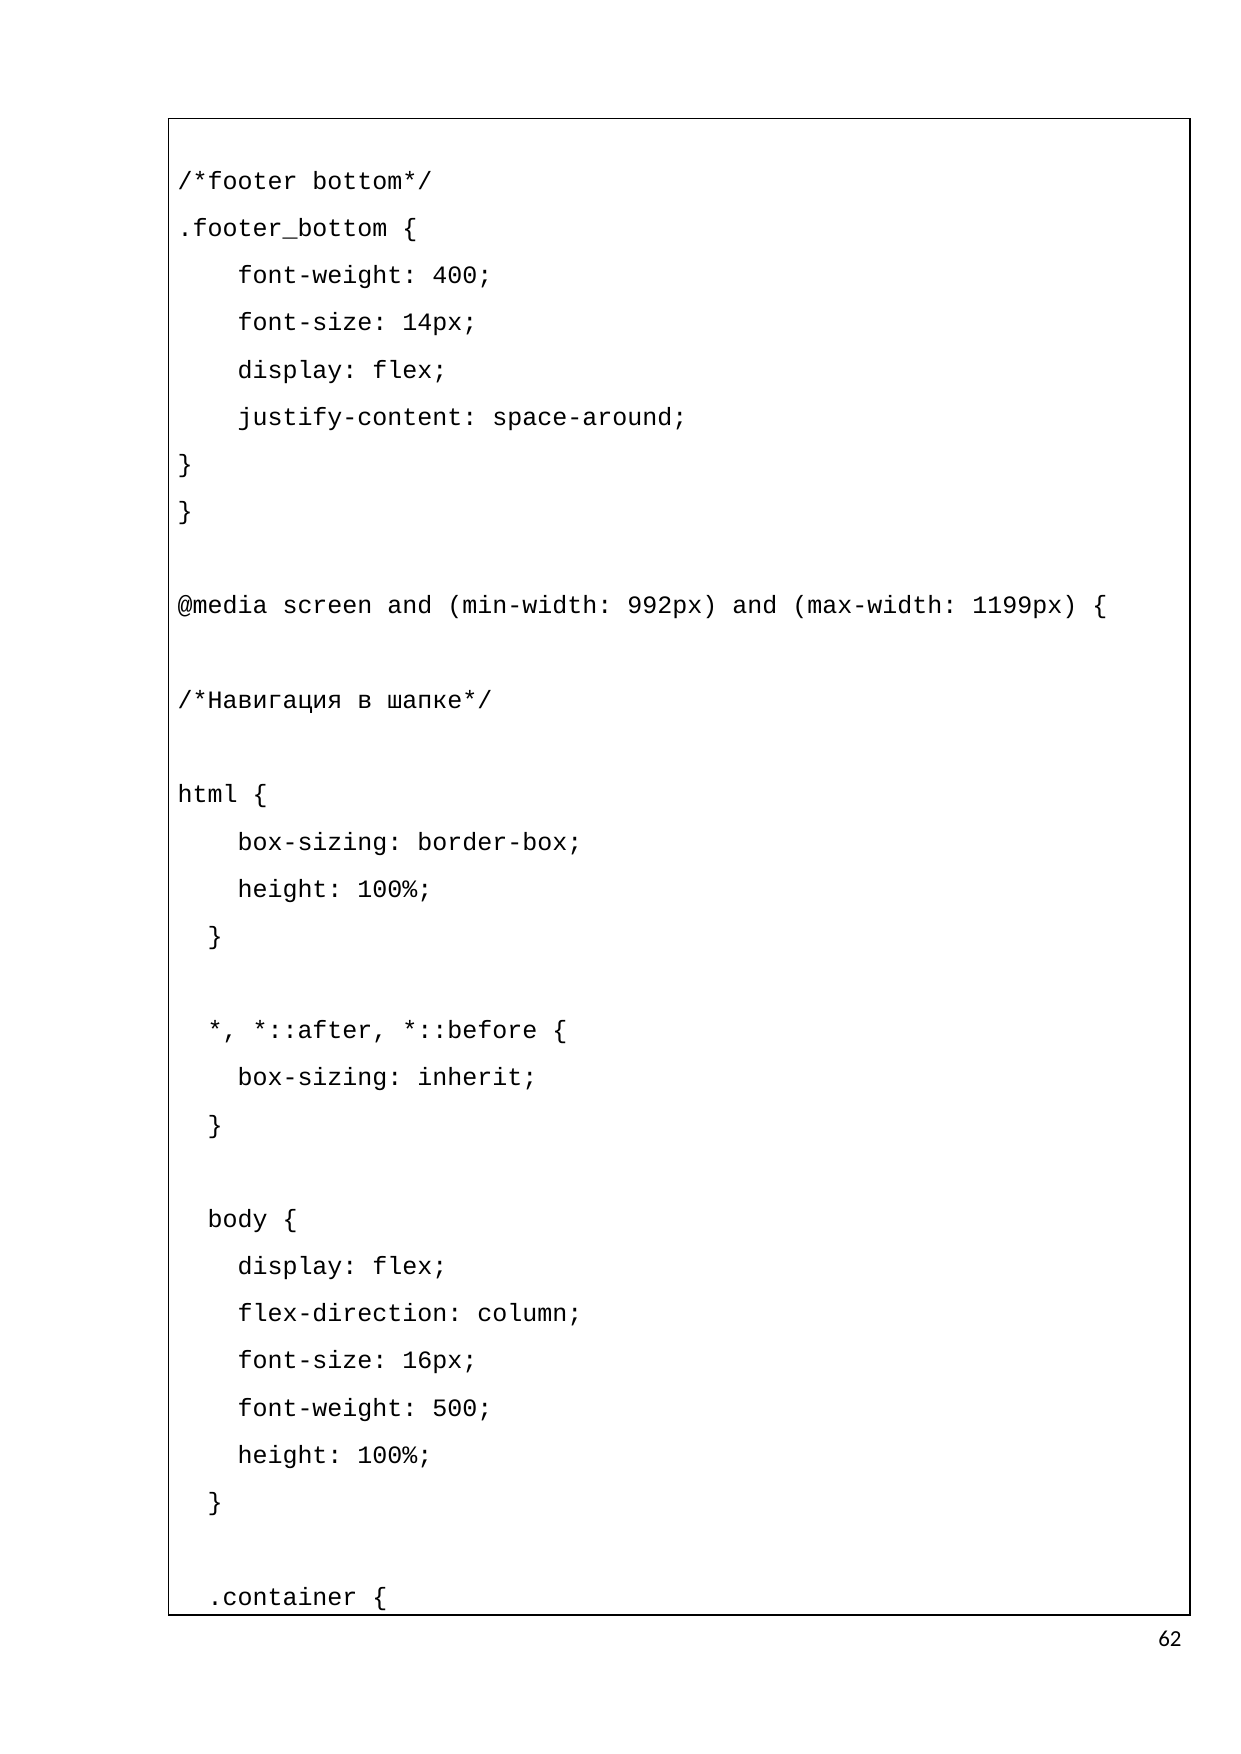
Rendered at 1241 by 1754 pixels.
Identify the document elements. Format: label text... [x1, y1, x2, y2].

text /*Навигация в шапке*/ [169, 684, 1189, 716]
text height: 100%; [169, 1439, 1189, 1471]
text font-size: 14px; [169, 307, 1189, 338]
text } [169, 1109, 1189, 1141]
text font-weight: 400; [169, 260, 1189, 291]
text justify-content: space-around; [169, 401, 1189, 433]
text @media screen and (min-width: 992px) and (max-width: 1199px) { [169, 590, 1189, 621]
text } [169, 496, 1189, 527]
text flex-direction: column; [169, 1298, 1189, 1329]
text box-sizing: border-box; [169, 826, 1189, 857]
text font-size: 16px; [169, 1345, 1189, 1376]
text } [169, 448, 1189, 480]
text .container { [169, 1581, 1189, 1614]
text display: flex; [169, 1251, 1189, 1282]
text } [169, 920, 1189, 952]
text display: flex; [169, 354, 1189, 386]
text body { [169, 1203, 1189, 1235]
text .footer_bottom { [169, 212, 1189, 244]
text } [169, 1487, 1189, 1518]
text height: 100%; [169, 873, 1189, 904]
text box-sizing: inherit; [169, 1062, 1189, 1093]
text font-weight: 500; [169, 1392, 1189, 1424]
text html { [169, 779, 1189, 810]
text /*footer bottom*/ [169, 165, 1189, 197]
text *, *::after, *::before { [169, 1015, 1189, 1046]
